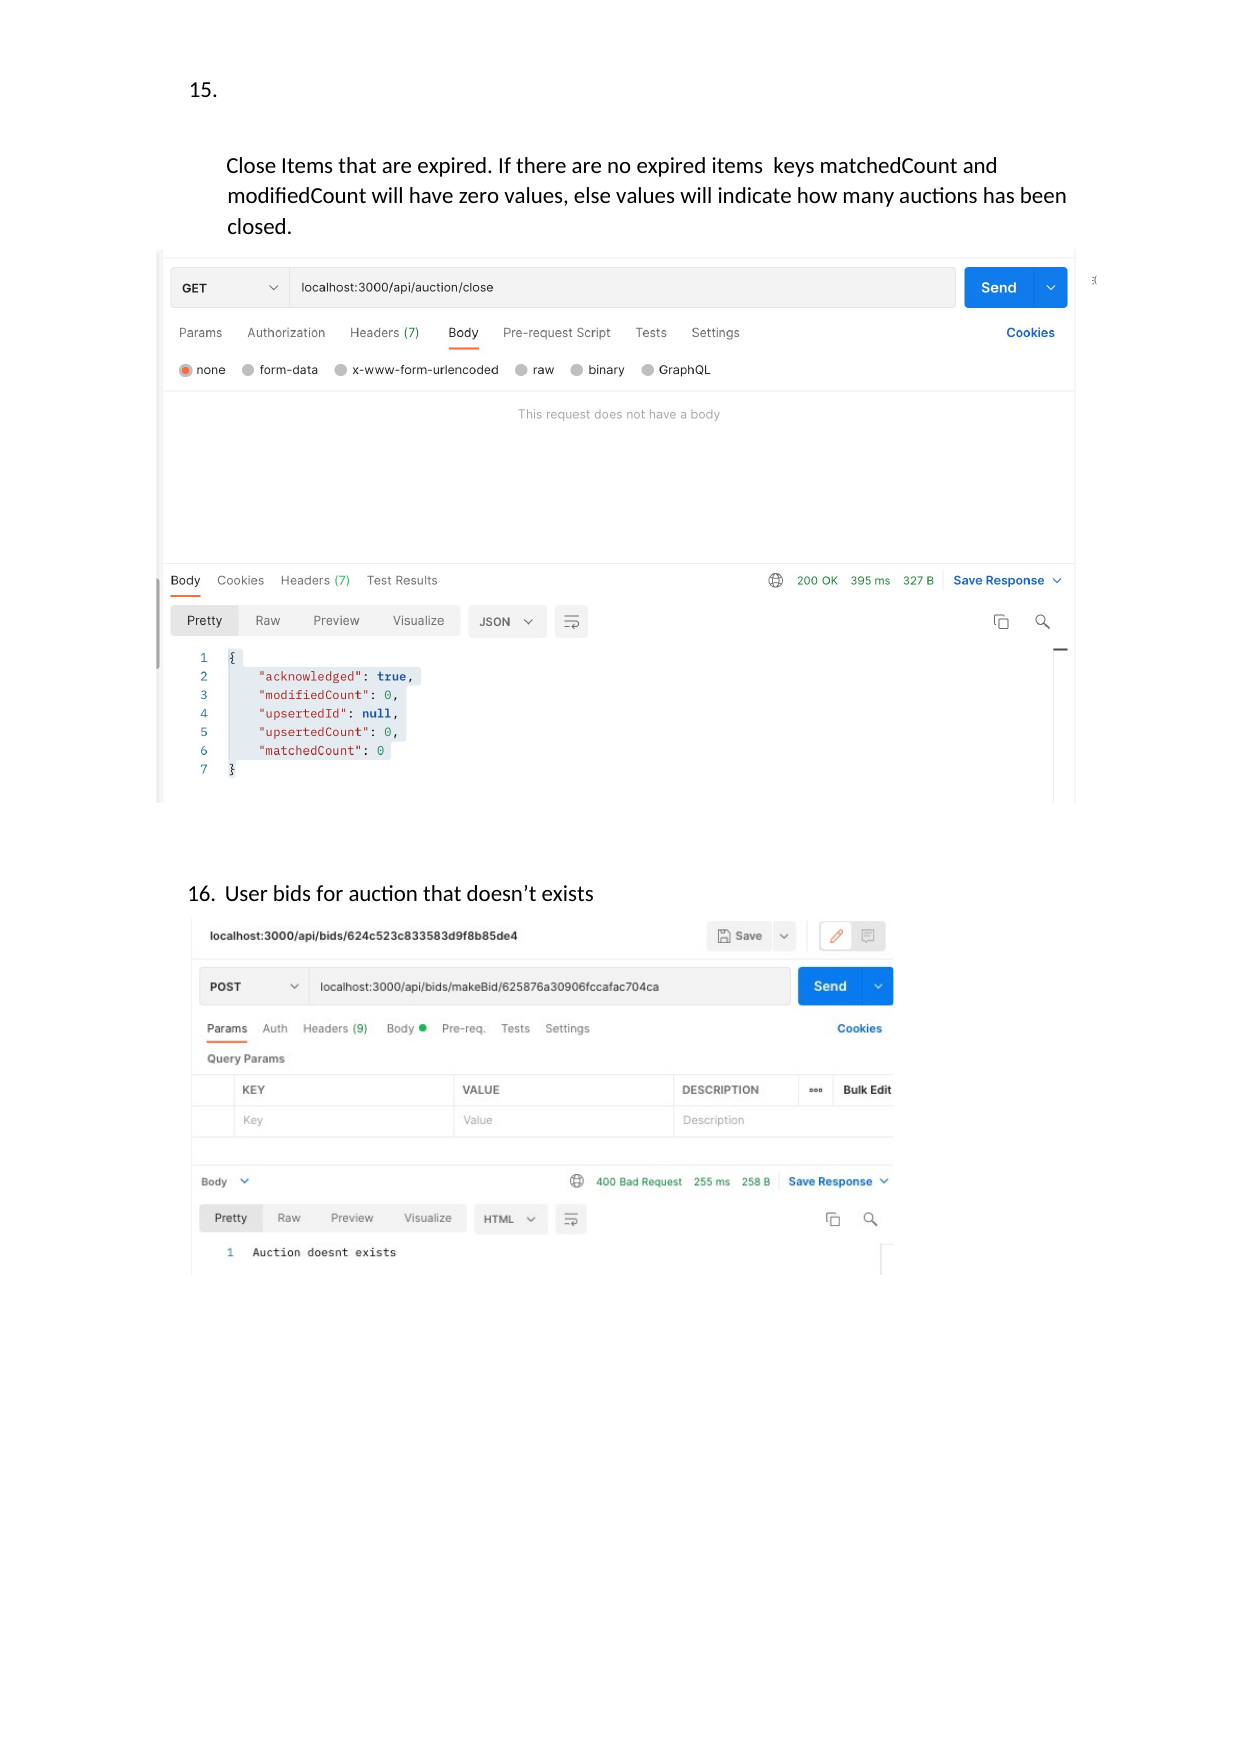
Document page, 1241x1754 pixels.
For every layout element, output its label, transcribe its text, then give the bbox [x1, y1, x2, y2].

list User bids for auction that doesn’t exists [187, 879, 1091, 907]
picture [156, 249, 1097, 803]
picture [191, 918, 894, 1275]
text Close Items that are expired. If there are no expired items keys matchedCount and modifiedCount will have zero values, else values will indicate how many auctions has been closed. [226, 151, 1091, 240]
